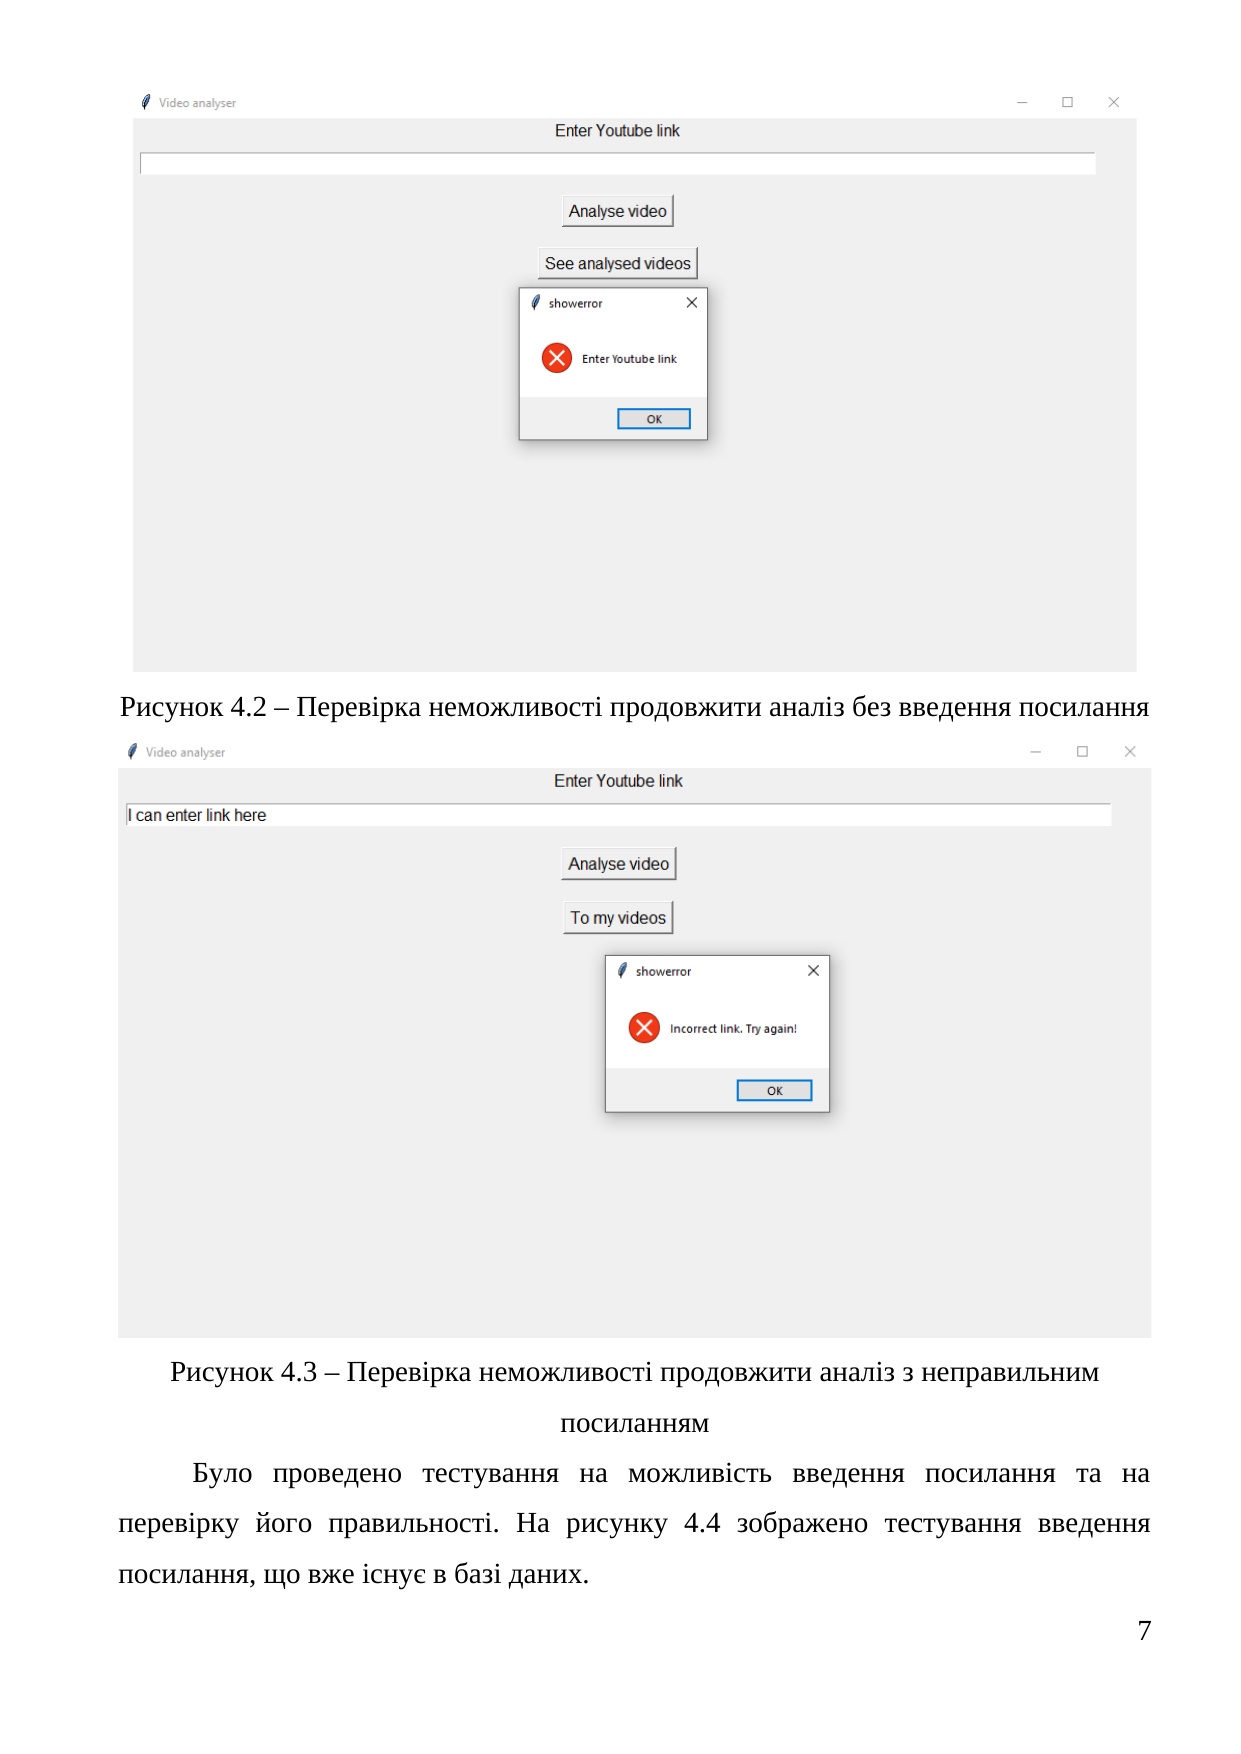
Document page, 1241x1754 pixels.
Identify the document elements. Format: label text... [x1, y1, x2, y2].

picture [118, 739, 1152, 1338]
picture [132, 88, 1137, 672]
list Рисунок 4.2 – Перевірка неможливості продовжити аналіз без введення посилання [118, 689, 1152, 722]
list Було проведено тестування на можливість введення посилання та на перевірку його правильності. На рисунку 4.4 зображено тестування введення посилання, що вже існує в базі даних. [118, 1455, 1152, 1589]
list Рисунок 4.3 – Перевірка неможливості продовжити аналіз з неправильним посиланням [118, 1338, 1152, 1438]
